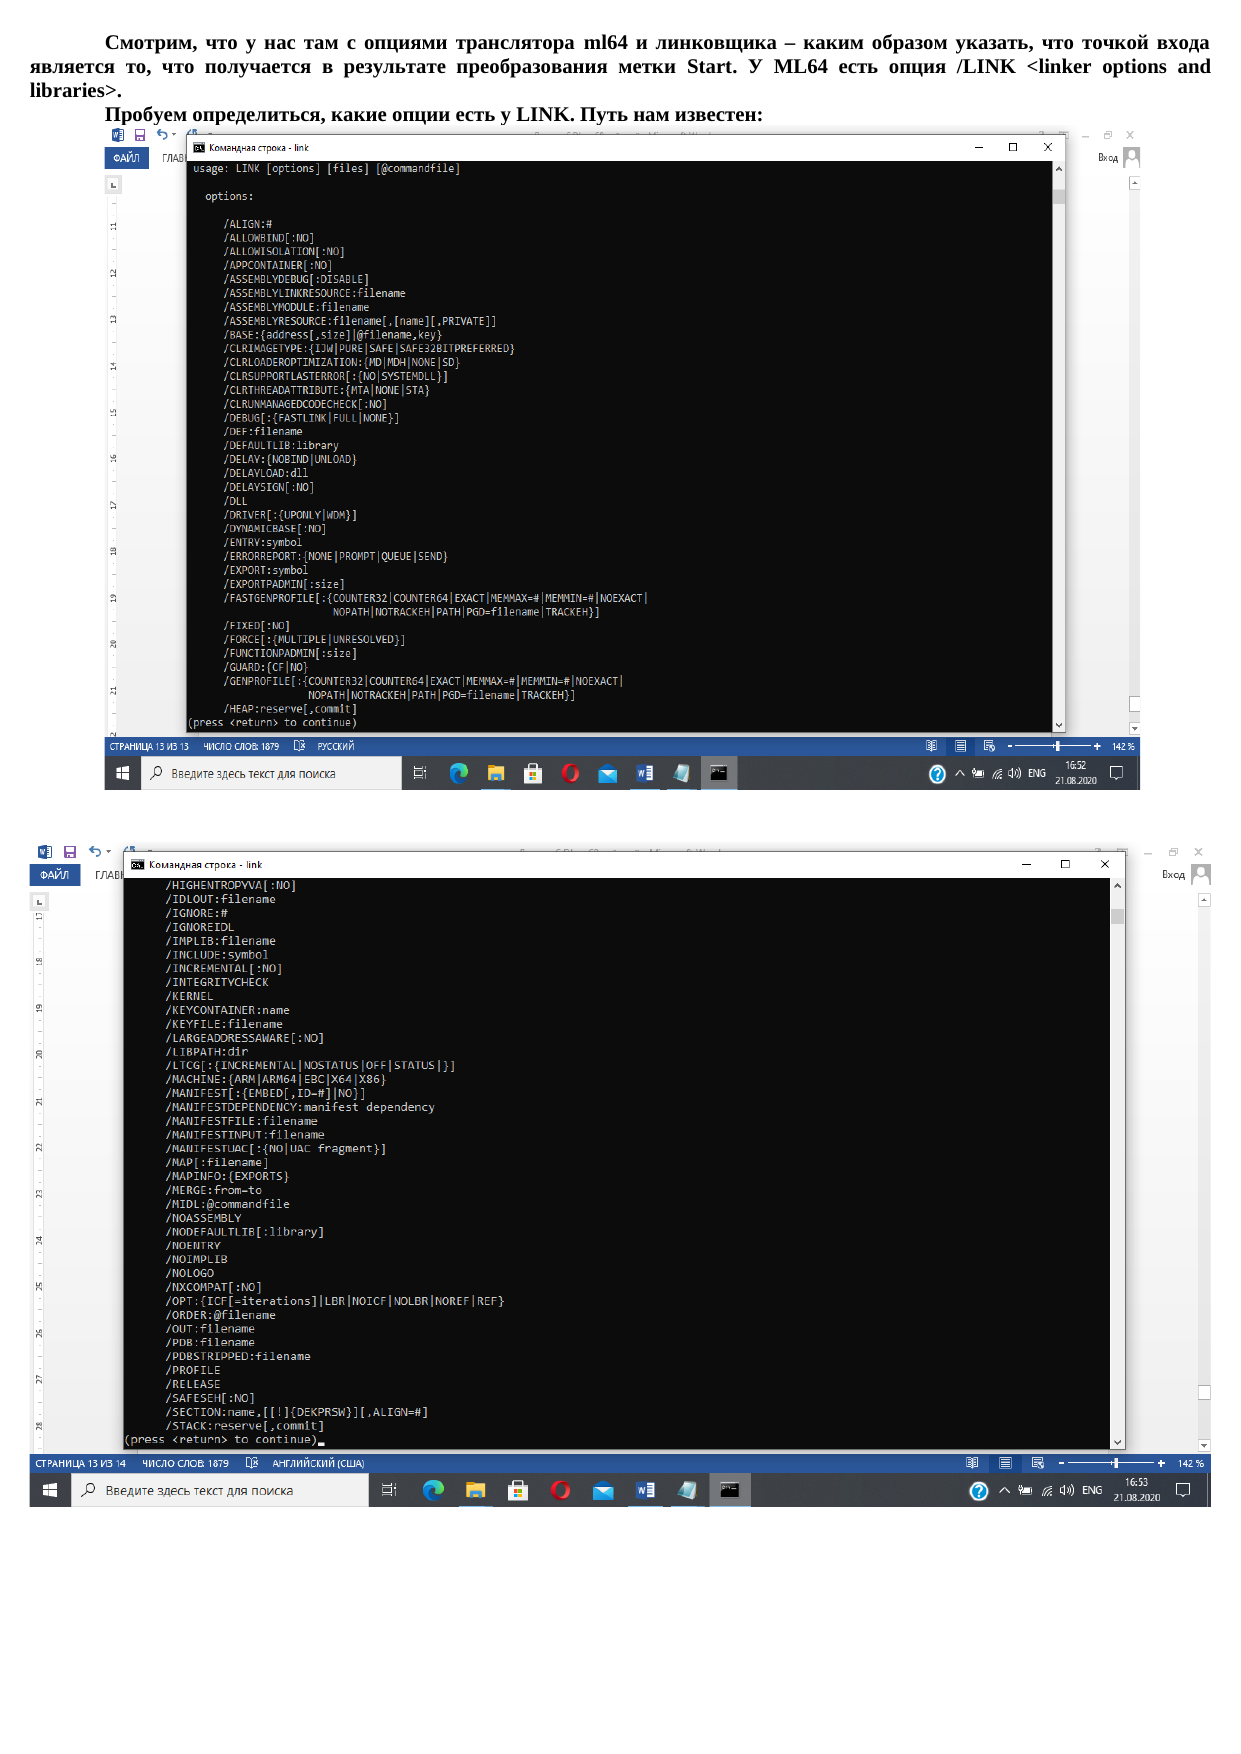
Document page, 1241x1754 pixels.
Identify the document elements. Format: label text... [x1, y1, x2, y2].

text Смотрим, что у нас там с опциями транслятора ml64 и линковщика – каким образом указать, что точкой входа является то, что получается в результате преобразования метки Start. У ML64 есть опция /LINK <linker options and libraries>. [29, 29, 1211, 102]
text Пробуем определиться, какие опции есть у LINK. Путь нам известен: [29, 102, 1211, 126]
picture [29, 842, 1211, 1507]
picture [104, 125, 1141, 790]
